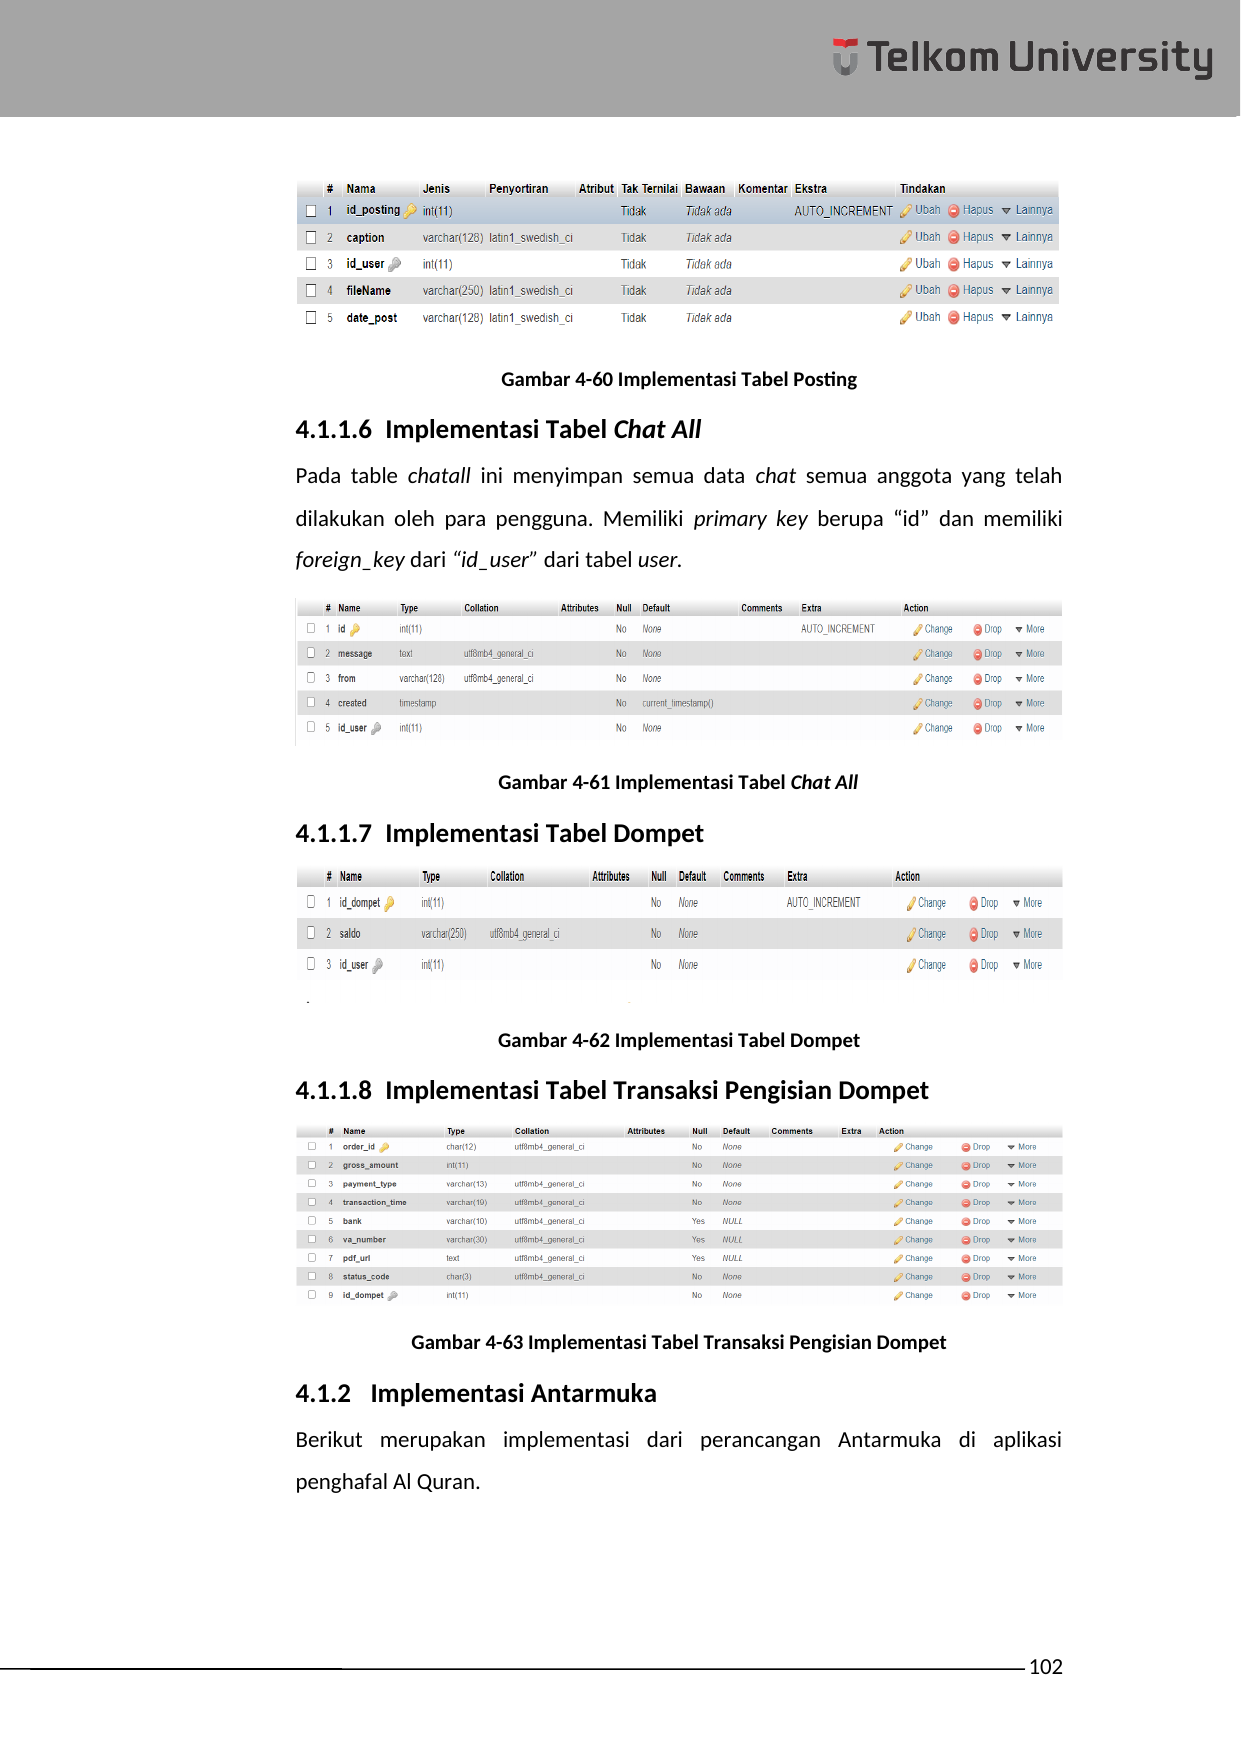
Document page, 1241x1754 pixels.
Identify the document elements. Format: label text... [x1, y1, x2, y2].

picture [295, 1122, 1064, 1306]
picture [295, 865, 1064, 1003]
text Berikut merupakan implementasi dari perancangan Antarmuka di aplikasi penghafal Al Quran. [295, 1425, 1063, 1495]
picture [295, 177, 1064, 342]
text Pada table chatall ini menyimpan semua data chat semua anggota yang telah dilakukan oleh para pengguna. Memiliki primary key berupa “id” dan memiliki foreign_key dari “id_user” dari tabel user. [295, 462, 1063, 574]
picture [833, 38, 1213, 80]
subtitle Implementasi Tabel Dompet [295, 816, 1063, 849]
subtitle Implementasi Antarmuka [295, 1376, 1063, 1409]
picture [295, 598, 1064, 746]
subtitle Implementasi Tabel Transaksi Pengisian Dompet [295, 1073, 1063, 1106]
subtitle Implementasi Tabel Chat All [295, 412, 1063, 445]
